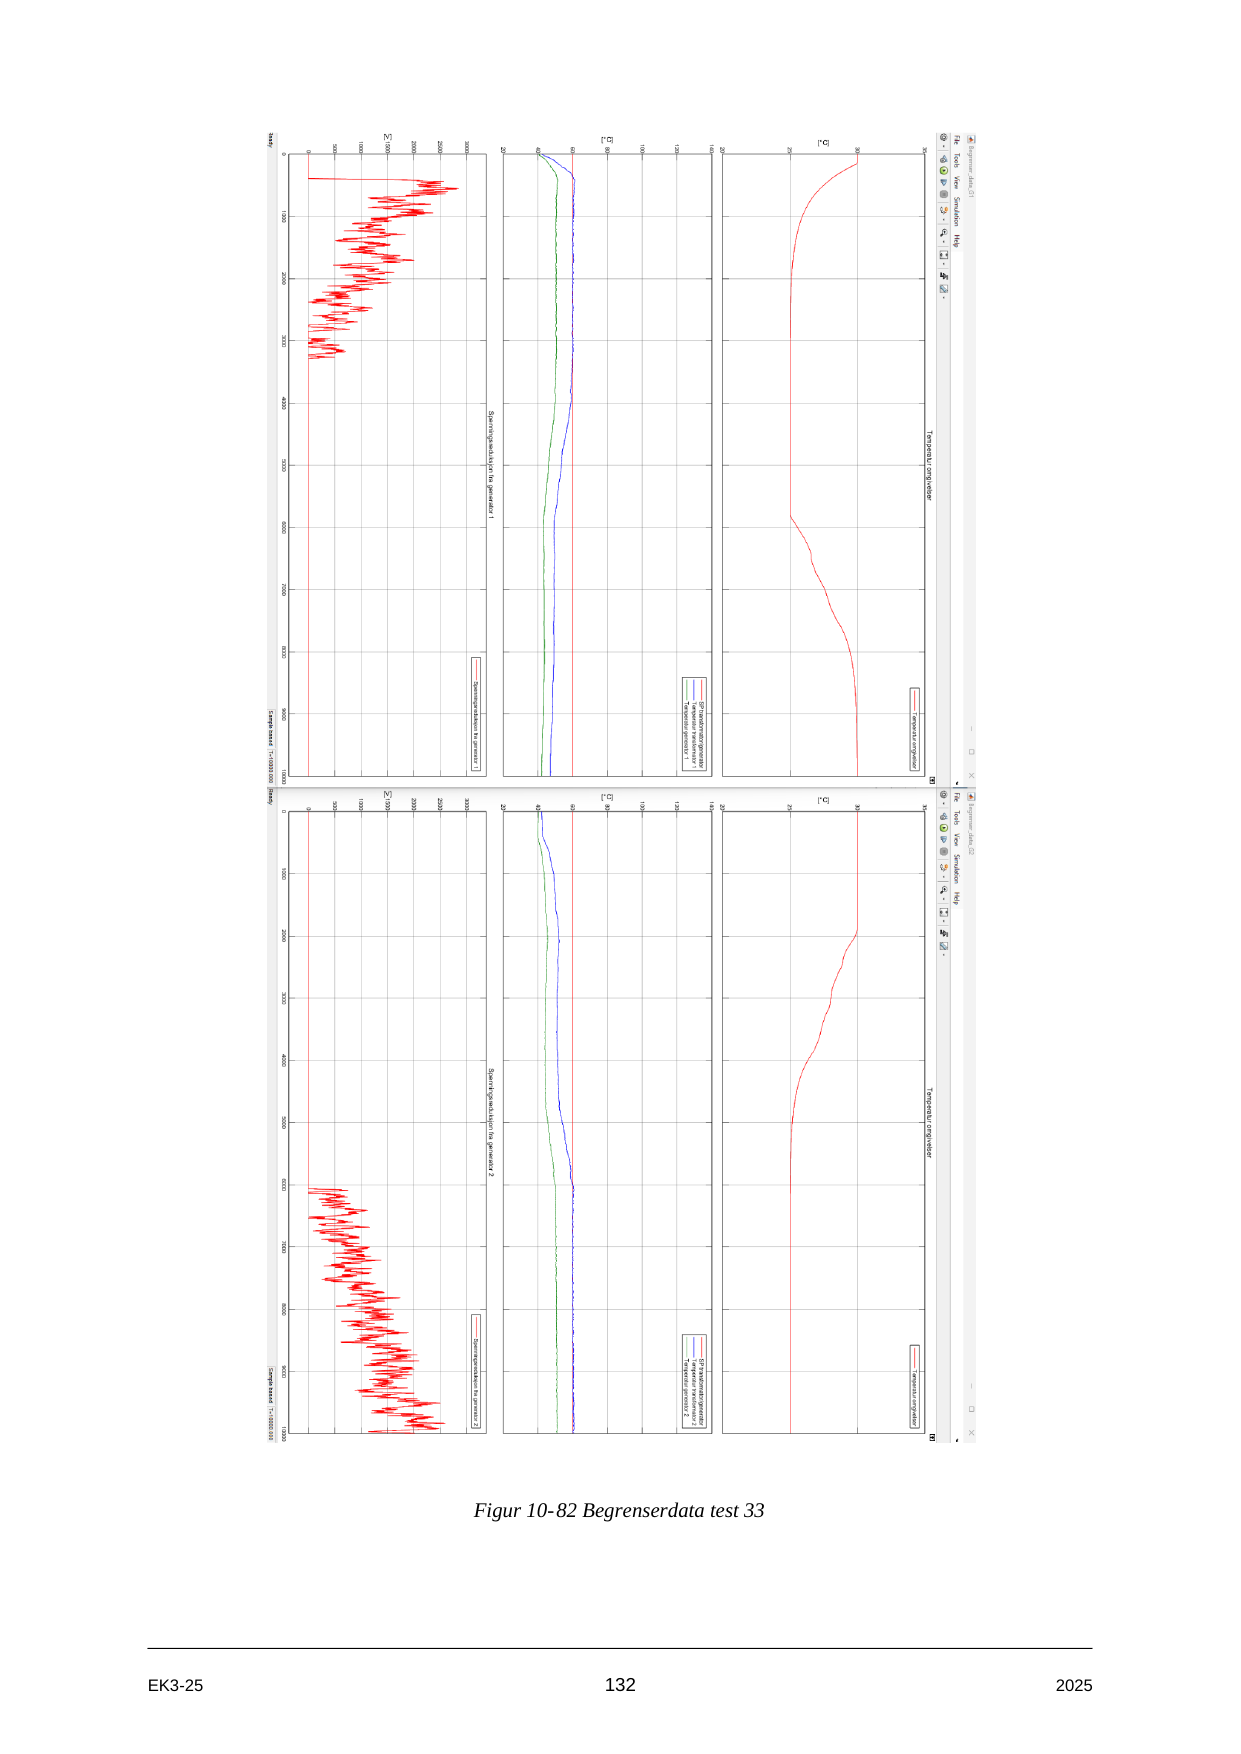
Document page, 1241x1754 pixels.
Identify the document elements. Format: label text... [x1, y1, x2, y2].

picture [267, 134, 976, 1442]
